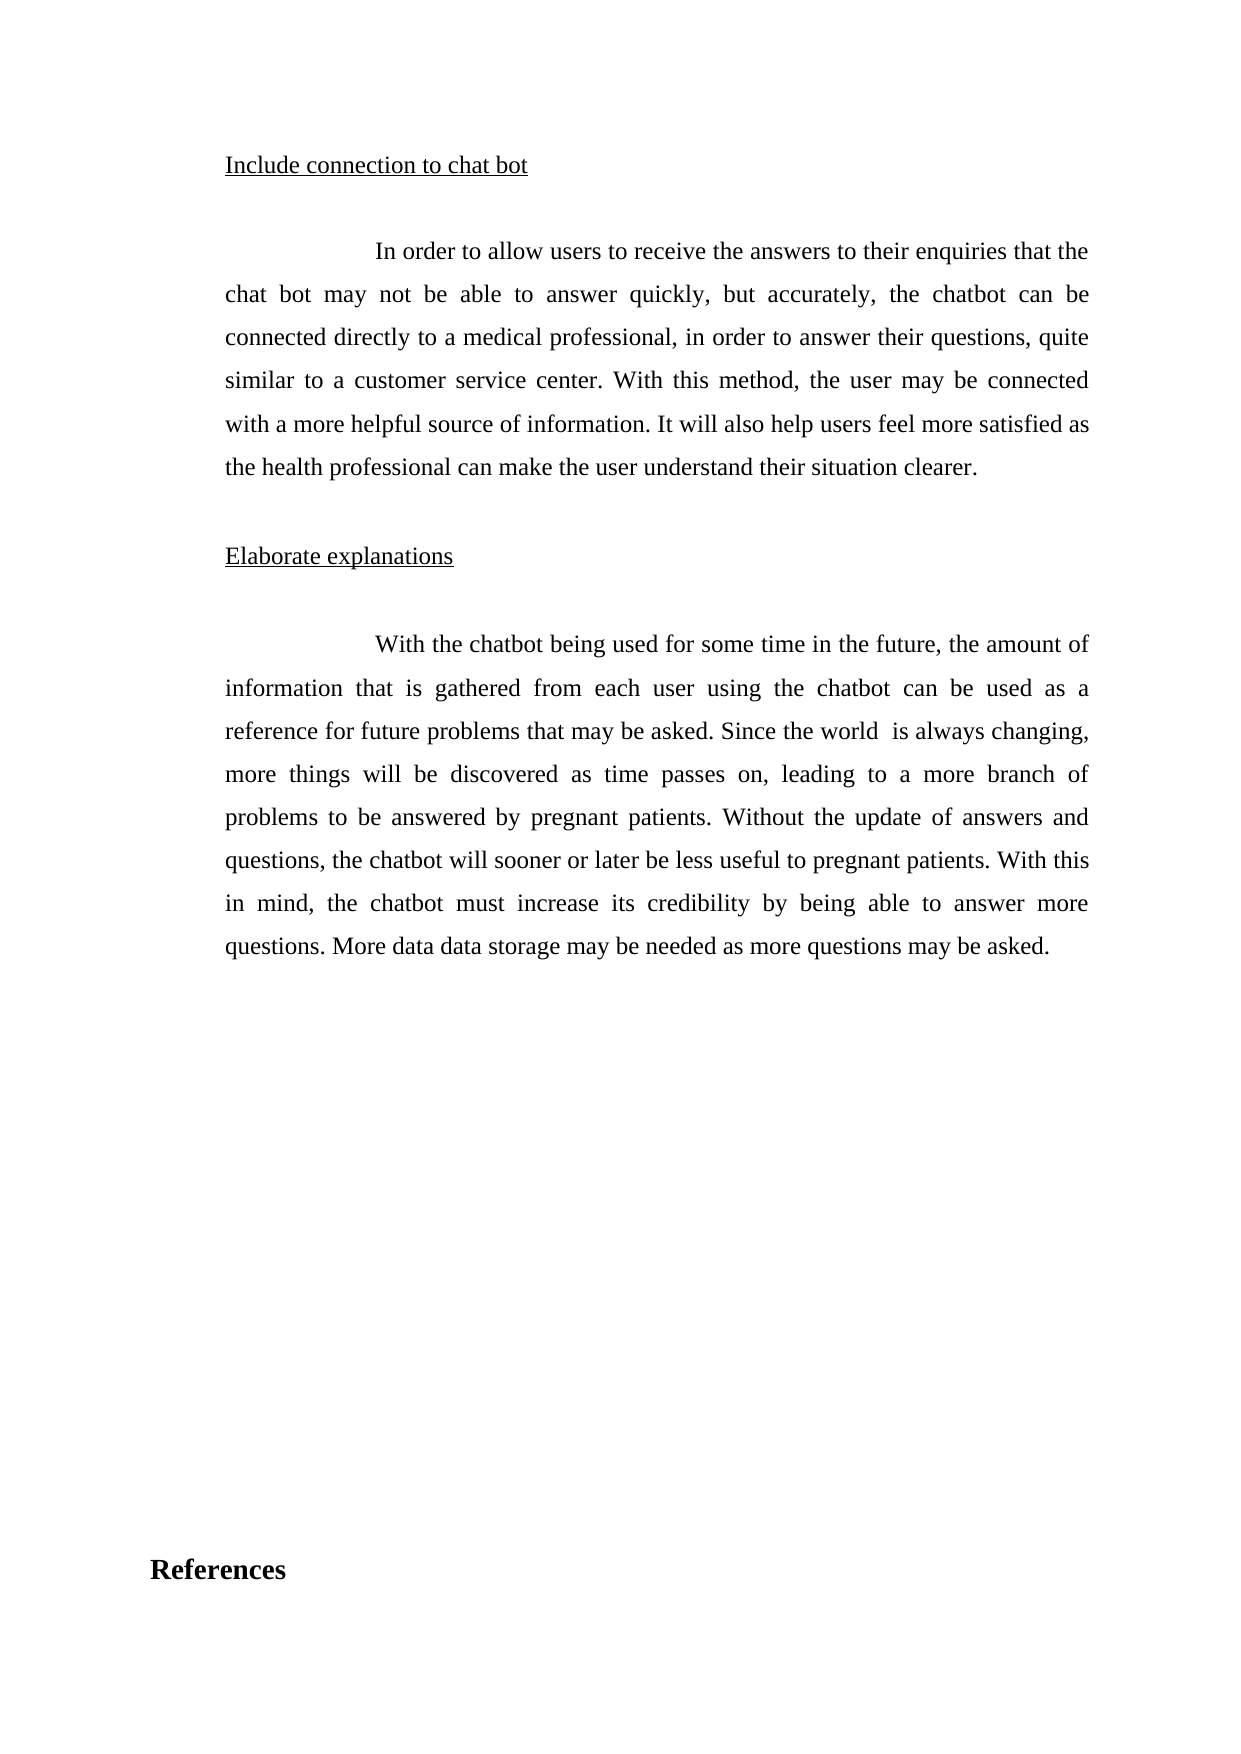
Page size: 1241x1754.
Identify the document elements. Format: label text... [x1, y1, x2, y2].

list With the chatbot being used for some time in the future, the amount of information that is gathered from each user using the chatbot can be used as a reference for future problems that may be asked. Since the world is always changing, more things will be discovered as time passes on, leading to a more branch of problems to be answered by pregnant patients. Without the update of answers and questions, the chatbot will sooner or later be less useful to pregnant patients. With this in mind, the chatbot must increase its credibility by being able to answer more questions. More data data storage may be needed as more questions may be asked. [225, 629, 1090, 960]
list Include connection to chat bot [225, 150, 1090, 179]
list In order to allow users to receive the answers to their enquiries that the chat bot may not be able to answer quickly, but accurately, the chatbot can be connected directly to a medical professional, in order to answer their questions, quite similar to a customer service center. With this method, the user may be connected with a more helpful source of information. It will also help users feel more satisfied as the health professional can make the user understand their situation clearer. [225, 236, 1090, 481]
list Elaborate explanations [225, 541, 1090, 569]
subtitle References [150, 1552, 1090, 1586]
